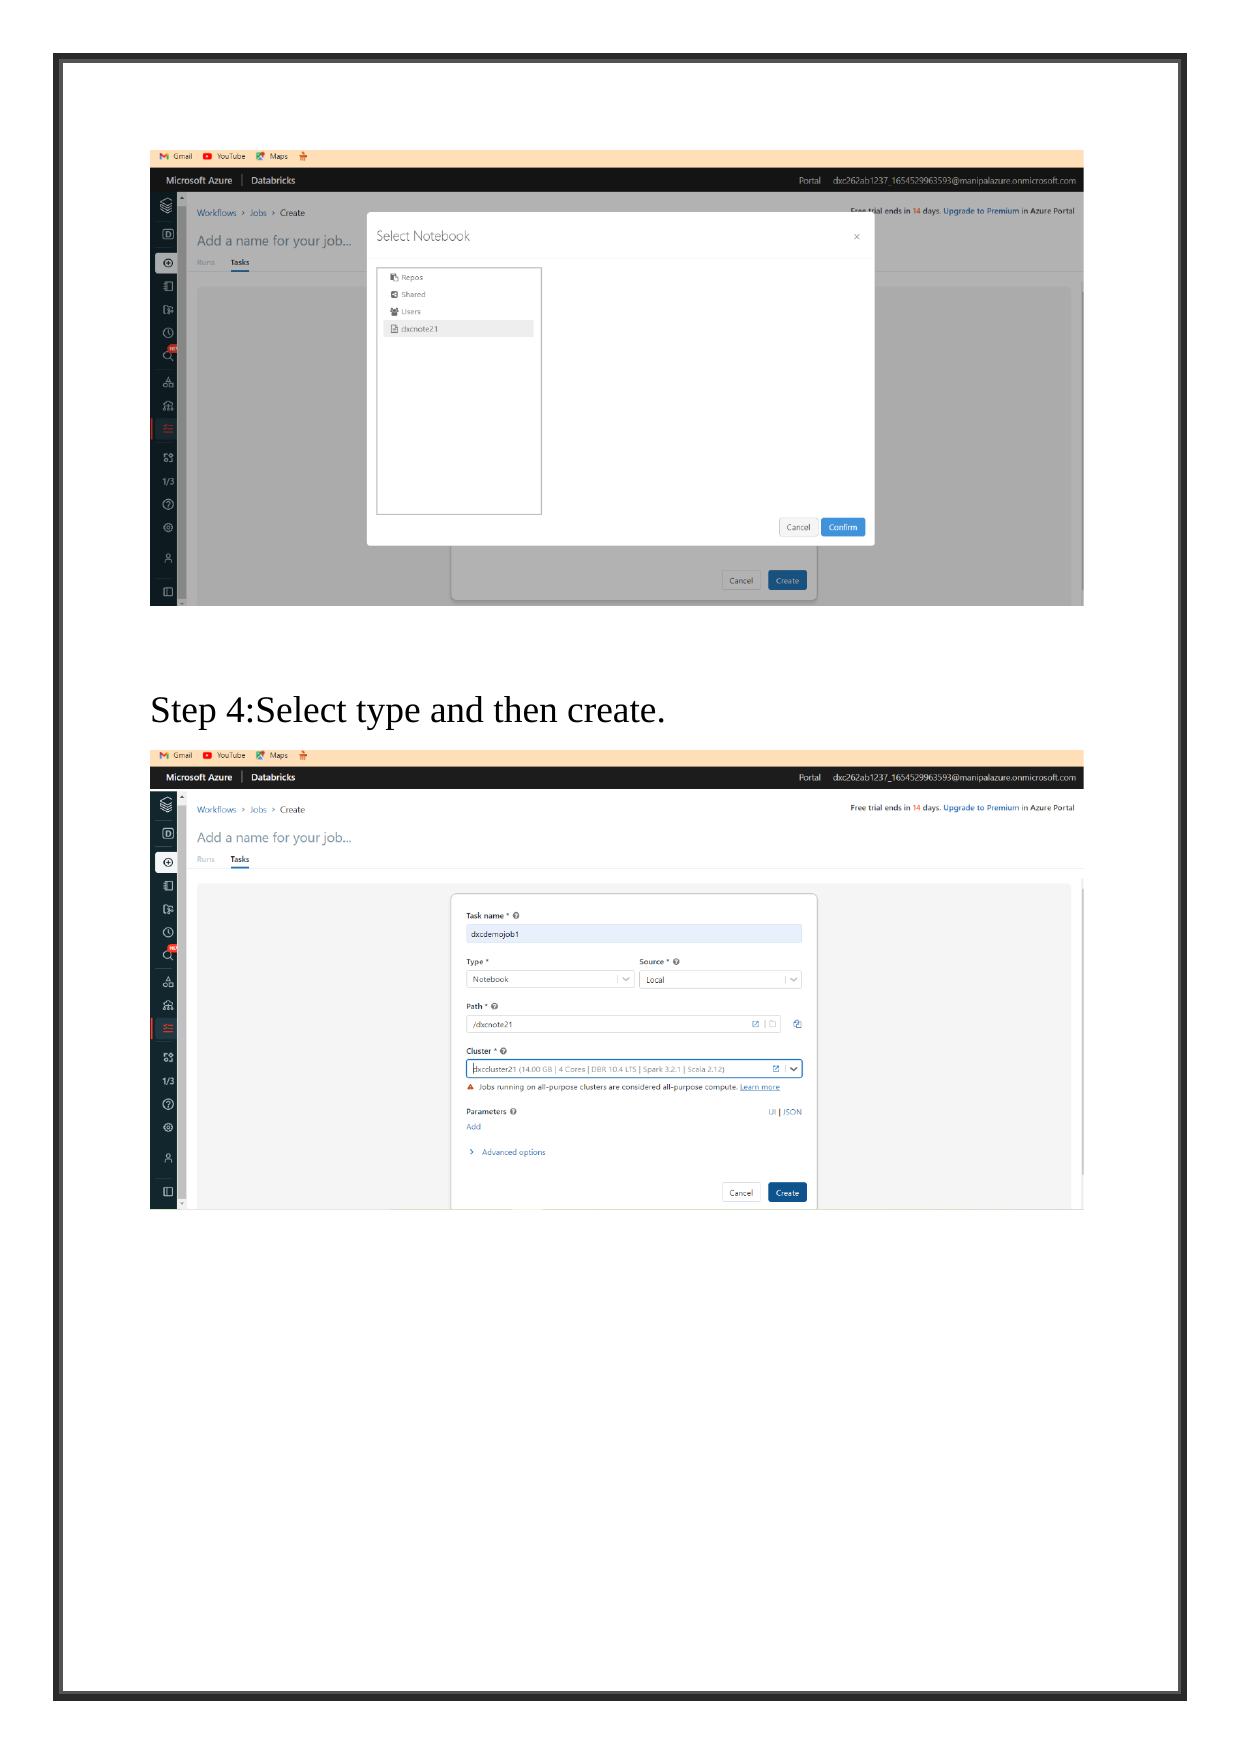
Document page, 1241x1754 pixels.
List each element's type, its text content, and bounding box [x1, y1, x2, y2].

text Step 4:Select type and then create. [150, 687, 1090, 730]
picture [150, 150, 1084, 606]
picture [150, 750, 1084, 1210]
